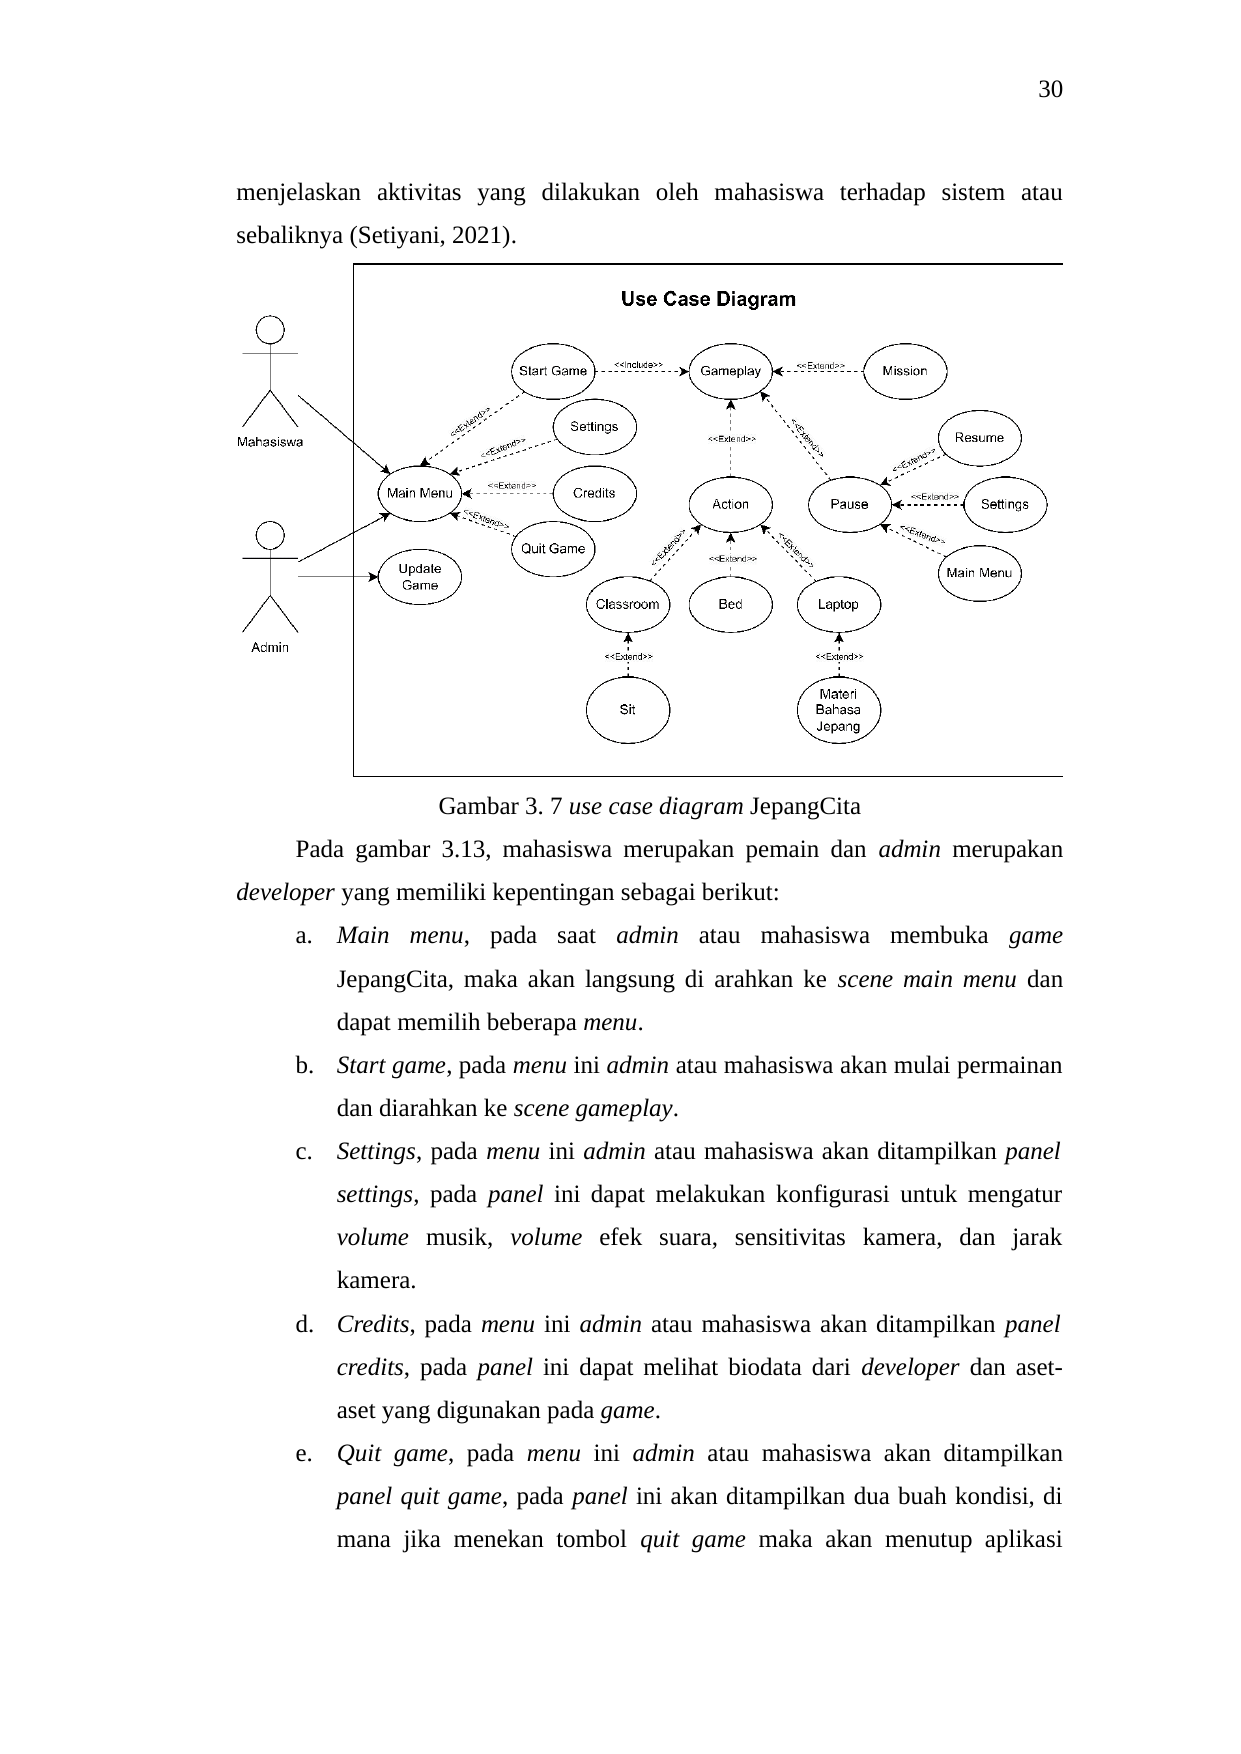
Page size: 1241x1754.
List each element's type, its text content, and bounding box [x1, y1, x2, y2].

text Pada gambar 3.13, mahasiswa merupakan pemain dan admin merupakan developer yang memiliki kepentingan sebagai berikut: [236, 834, 1063, 906]
list Credits, pada menu ini admin atau mahasiswa akan ditampilkan panel credits, pada panel ini dapat melihat biodata dari developer dan aset-aset yang digunakan pada game. [295, 1309, 1063, 1424]
list Main menu, pada saat admin atau mahasiswa membuka game JepangCita, maka akan langsung di arahkan ke scene main menu dan dapat memilih beberapa menu. [295, 921, 1063, 1036]
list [295, 1438, 1063, 1553]
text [236, 177, 1063, 249]
text Gambar 3. 7 use case diagram JepangCita [236, 791, 1063, 820]
picture [236, 263, 1063, 777]
list Settings, pada menu ini admin atau mahasiswa akan ditampilkan panel settings, pada panel ini dapat melakukan konfigurasi untuk mengatur volume musik, volume efek suara, sensitivitas kamera, dan jarak kamera. [295, 1136, 1063, 1294]
list Start game, pada menu ini admin atau mahasiswa akan mulai permainan dan diarahkan ke scene gameplay. [295, 1050, 1063, 1122]
